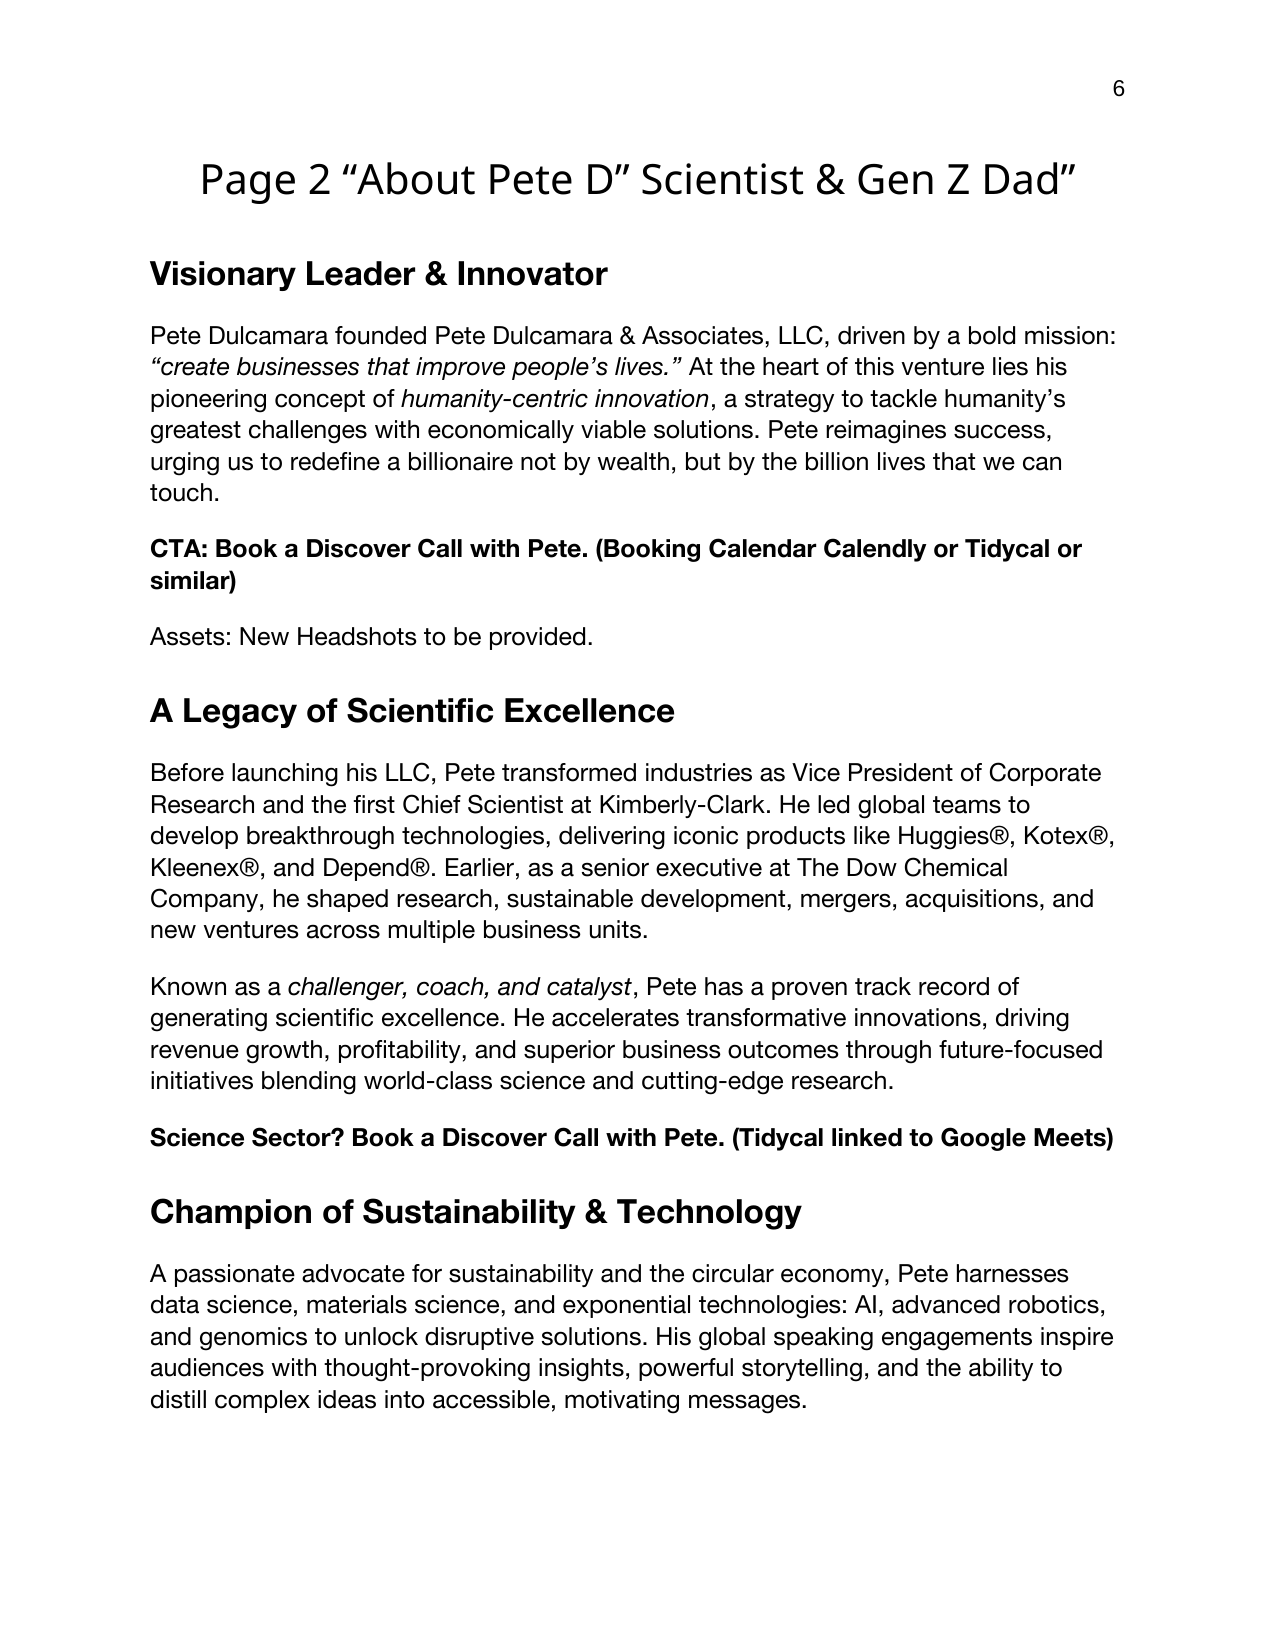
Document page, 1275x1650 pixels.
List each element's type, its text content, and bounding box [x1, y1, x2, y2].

subtitle A Legacy of Scientific Excellence [150, 690, 1125, 732]
subtitle Visionary Leader & Innovator [150, 253, 1125, 295]
text Before launching his LLC, Pete transformed industries as Vice President of Corporate Research and the first Chief Scientist at Kimberly-Clark. He led global teams to develop breakthrough technologies, delivering iconic products like Huggies®, Kotex®, Kleenex®, and Depend®. Earlier, as a senior executive at The Dow Chemical Company, he shaped research, sustainable development, mergers, acquisitions, and new ventures across multiple business units. [150, 757, 1125, 946]
text Assets: New Headshots to be provided. [150, 621, 1125, 653]
text A passionate advocate for sustainability and the circular economy, Pete harnesses data science, materials science, and exponential technologies: AI, advanced robotics, and genomics to unlock disruptive solutions. His global speaking engagements inspire audiences with thought-provoking insights, powerful storytelling, and the ability to distill complex ideas into accessible, motivating messages. [150, 1258, 1125, 1415]
subtitle Champion of Sustainability & Technology [150, 1191, 1125, 1233]
text Science Sector? Book a Discover Call with Pete. (Tidycal linked to Google Meets) [150, 1122, 1125, 1153]
text Pete Dulcamara founded Pete Dulcamara & Associates, LLC, driven by a bold mission: “create businesses that improve people’s lives.” At the heart of this venture lies his pioneering concept of humanity-centric innovation, a strategy to tackle humanity’s greatest challenges with economically viable solutions. Pete reimagines success, urging us to redefine a billionaire not by wealth, but by the billion lives that we can touch. [150, 320, 1125, 508]
text Known as a challenger, coach, and catalyst, Pete has a proven track record of generating scientific excellence. He accelerates transformative innovations, driving revenue growth, profitability, and superior business outcomes through future-focused initiatives blending world-class science and cutting-edge research. [150, 971, 1125, 1097]
text Page 2 “About Pete D” Scientist & Gen Z Dad” [150, 150, 1125, 207]
text CTA: Book a Discover Call with Pete. (Booking Calendar Calendly or Tidycal or similar) [150, 533, 1125, 596]
